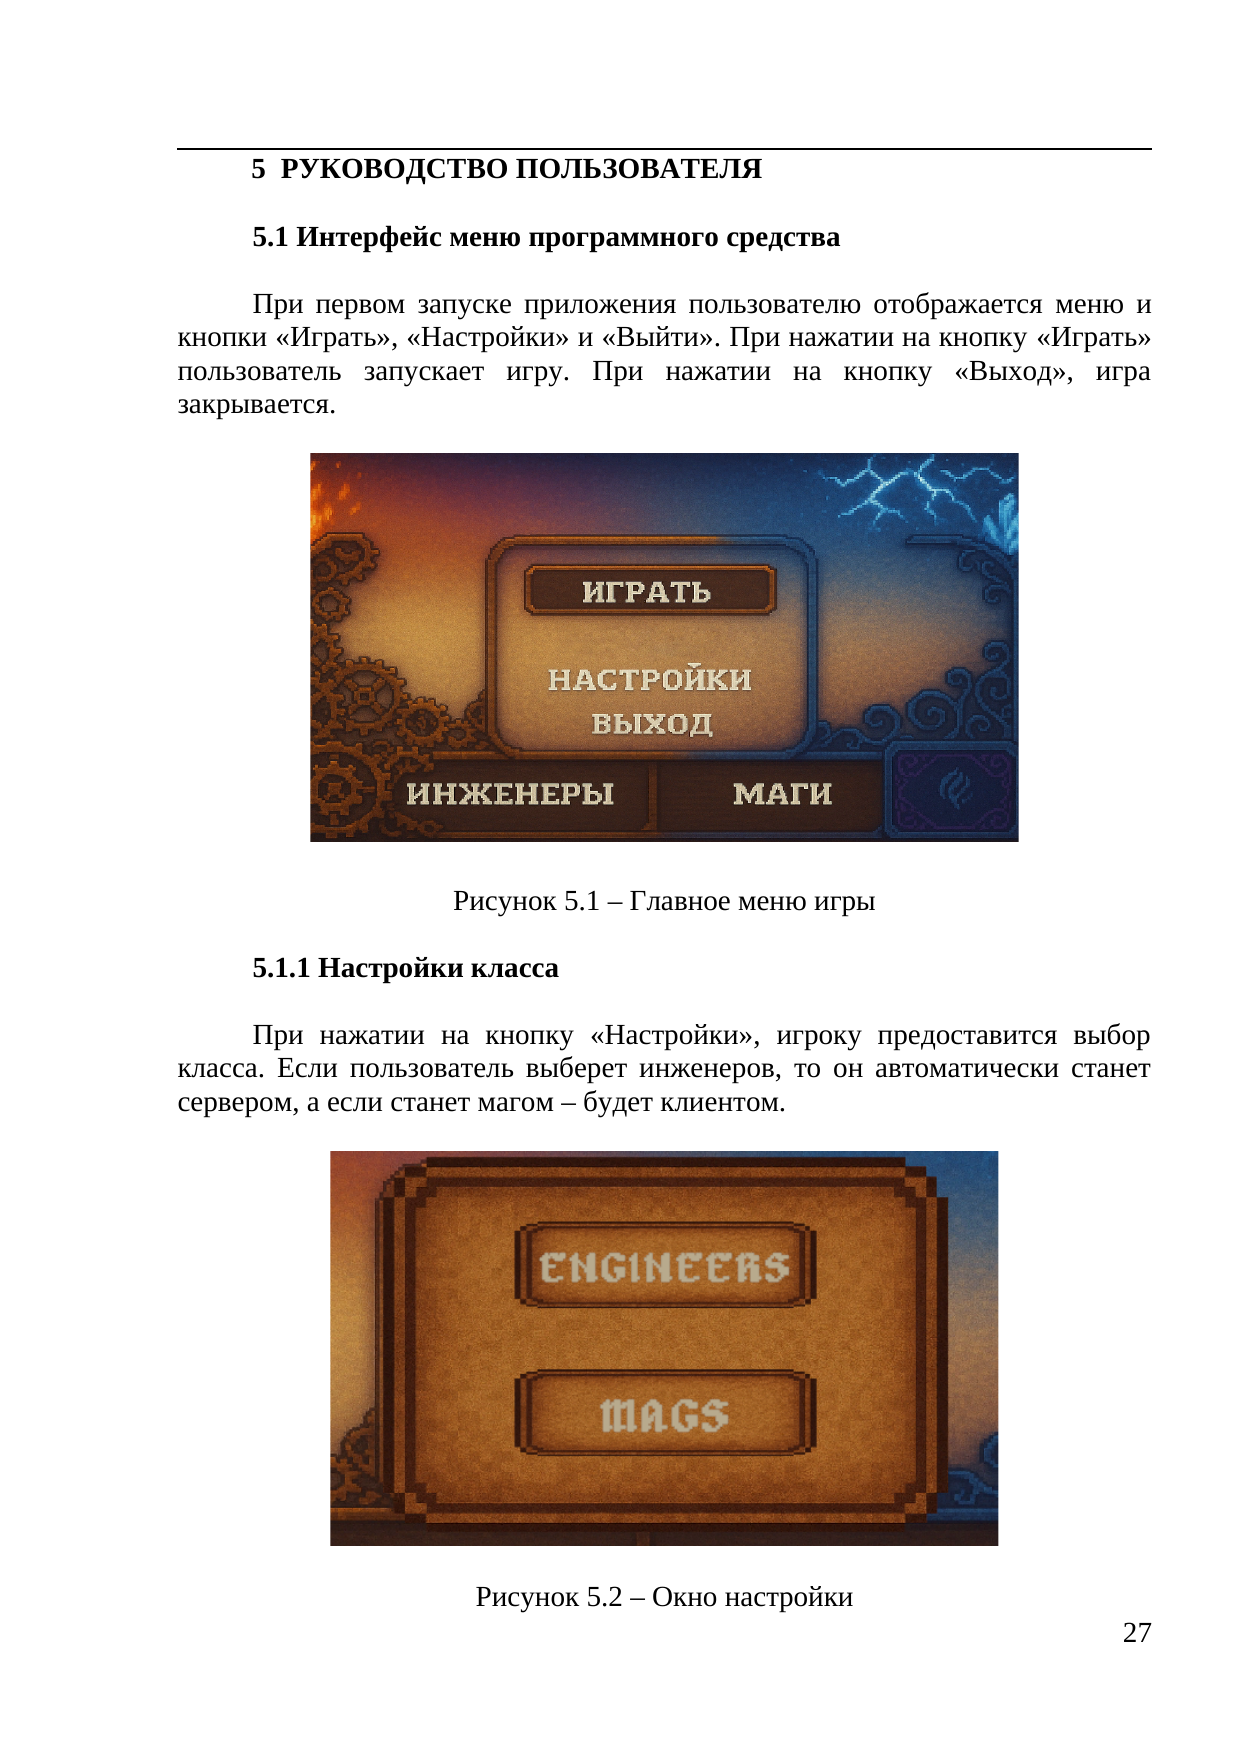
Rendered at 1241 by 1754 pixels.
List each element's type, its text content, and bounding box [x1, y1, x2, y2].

text 5.1.1 Настройки класса [177, 950, 1152, 983]
subtitle 5.1 Интерфейс меню программного средства [252, 219, 1152, 252]
text При нажатии на кнопку «Настройки», игроку предоставится выбор класса. Если пользователь выберет инженеров, то он автоматически станет сервером, а если станет магом – будет клиентом. [177, 1017, 1152, 1117]
text Рисунок 5.1 – Главное меню игры [177, 883, 1152, 916]
text При первом запуске приложения пользователю отображается меню и кнопки «Играть», «Настройки» и «Выйти». При нажатии на кнопку «Играть» пользователь запускает игру. При нажатии на кнопку «Выход», игра закрывается. [177, 286, 1152, 420]
subtitle РУКОВОДСТВО ПОЛЬЗОВАТЕЛЯ [236, 152, 1152, 185]
picture [330, 1151, 999, 1546]
text Рисунок 5.2 – Окно настройки [177, 1579, 1152, 1613]
picture [310, 453, 1019, 842]
